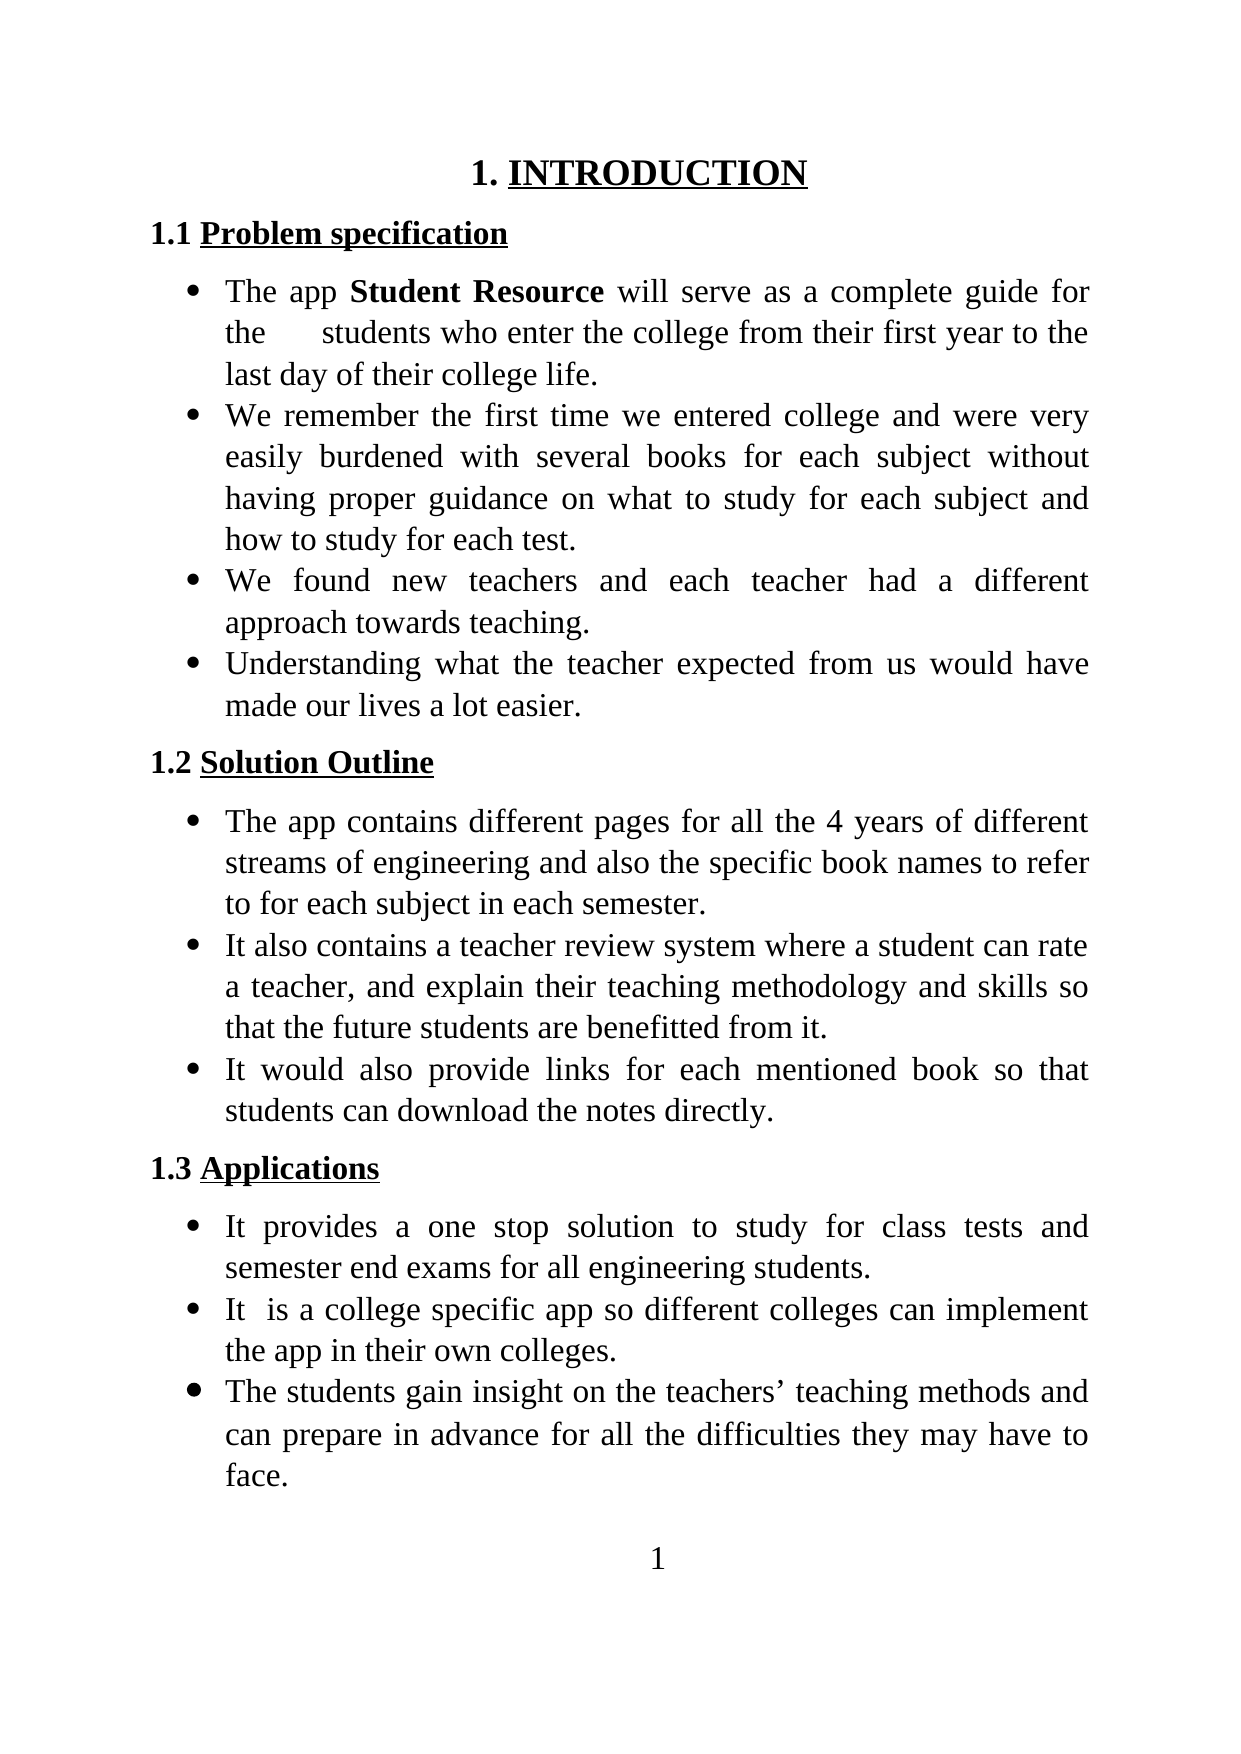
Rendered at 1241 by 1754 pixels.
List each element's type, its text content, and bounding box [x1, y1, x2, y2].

list It also contains a teacher review system where a student can rate a teacher, and explain their teaching methodology and skills so that the future students are benefitted from it. [187, 925, 1090, 1046]
list The app contains different pages for all the 4 years of different streams of engineering and also the specific book names to refer to for each subject in each semester. [187, 801, 1090, 922]
list We found new teachers and each teacher had a different approach towards teaching. [187, 561, 1090, 640]
list It would also provide links for each mentioned book so that students can download the notes directly. [187, 1049, 1090, 1129]
list It is a college specific app so different colleges can implement the app in their own colleges. [187, 1289, 1090, 1369]
text 1.1 Problem specification [150, 213, 1090, 252]
list 1 [225, 1538, 1090, 1576]
text 1.3 Applications [150, 1148, 1090, 1187]
list We remember the first time we entered college and were very easily burdened with several books for each subject without having proper guidance on what to study for each subject and how to study for each test. [187, 395, 1090, 558]
list INTRODUCTION [187, 150, 1090, 193]
list It provides a one stop solution to study for class tests and semester end exams for all engineering students. [187, 1206, 1090, 1286]
list The students gain insight on the teachers’ teaching methods and can prepare in advance for all the difficulties they may have to face. [187, 1372, 1090, 1494]
text 1.2 Solution Outline [150, 743, 1090, 781]
list The app Student Resource will serve as a complete guide for the students who enter the college from their first year to the last day of their college life. [187, 271, 1090, 392]
list Understanding what the teacher expected from us would have made our lives a lot easier. [187, 643, 1090, 723]
